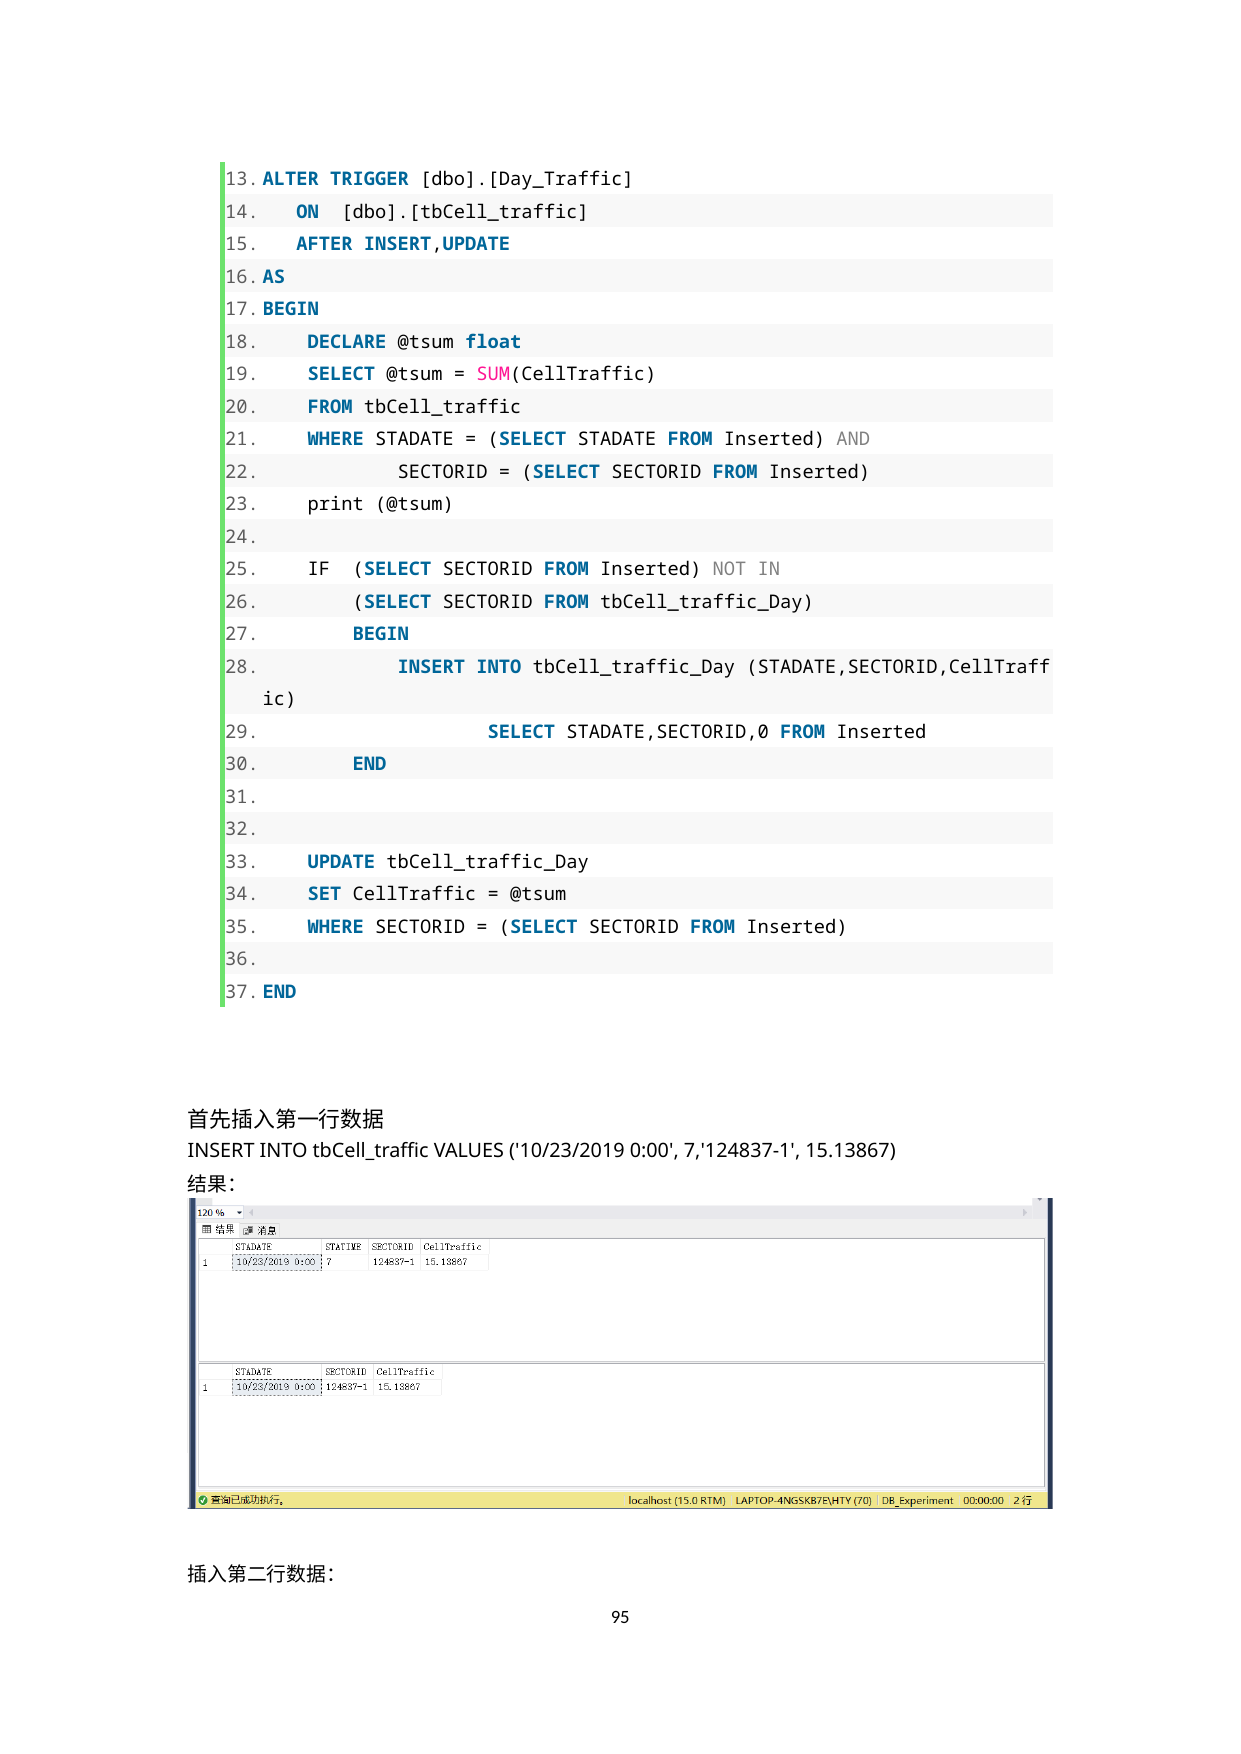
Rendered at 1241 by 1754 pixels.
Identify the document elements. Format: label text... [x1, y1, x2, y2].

text INSERT INTO tbCell_traffic VALUES ('10/23/2019 0:00', 7,'124837-1', 15.13867) [187, 1134, 1053, 1166]
list UPDATE tbCell_traffic_Day [225, 844, 1053, 877]
list DECLARE @tsum float [225, 324, 1053, 357]
text 结果： [187, 1166, 1053, 1198]
list SELECT STADATE,SECTORID,0 FROM Inserted [225, 714, 1053, 747]
list FROM tbCell_traffic [225, 389, 1053, 422]
list AFTER INSERT,UPDATE [225, 227, 1053, 259]
list SELECT @tsum = SUM(CellTraffic) [225, 357, 1053, 389]
list BEGIN [225, 292, 1053, 324]
picture [187, 1198, 1053, 1509]
list print (@tsum) [225, 487, 1053, 519]
list BEGIN [225, 617, 1053, 649]
list END [225, 974, 1053, 1007]
list IF (SELECT SECTORID FROM Inserted) NOT IN [225, 552, 1053, 584]
text 插入第二行数据： [187, 1556, 1053, 1589]
list AS [225, 259, 1053, 292]
list (SELECT SECTORID FROM tbCell_traffic_Day) [225, 584, 1053, 617]
list SECTORID = (SELECT SECTORID FROM Inserted) [225, 454, 1053, 487]
list SET CellTraffic = @tsum [225, 877, 1053, 909]
list INSERT INTO tbCell_traffic_Day (STADATE,SECTORID,CellTraffic) [225, 649, 1053, 714]
list ON [dbo].[tbCell_traffic] [225, 194, 1053, 227]
list ALTER TRIGGER [dbo].[Day_Traffic] [225, 162, 1053, 194]
text 首先插入第一行数据 [187, 1101, 1053, 1134]
list END [225, 747, 1053, 779]
list WHERE SECTORID = (SELECT SECTORID FROM Inserted) [225, 909, 1053, 942]
list WHERE STADATE = (SELECT STADATE FROM Inserted) AND [225, 422, 1053, 454]
